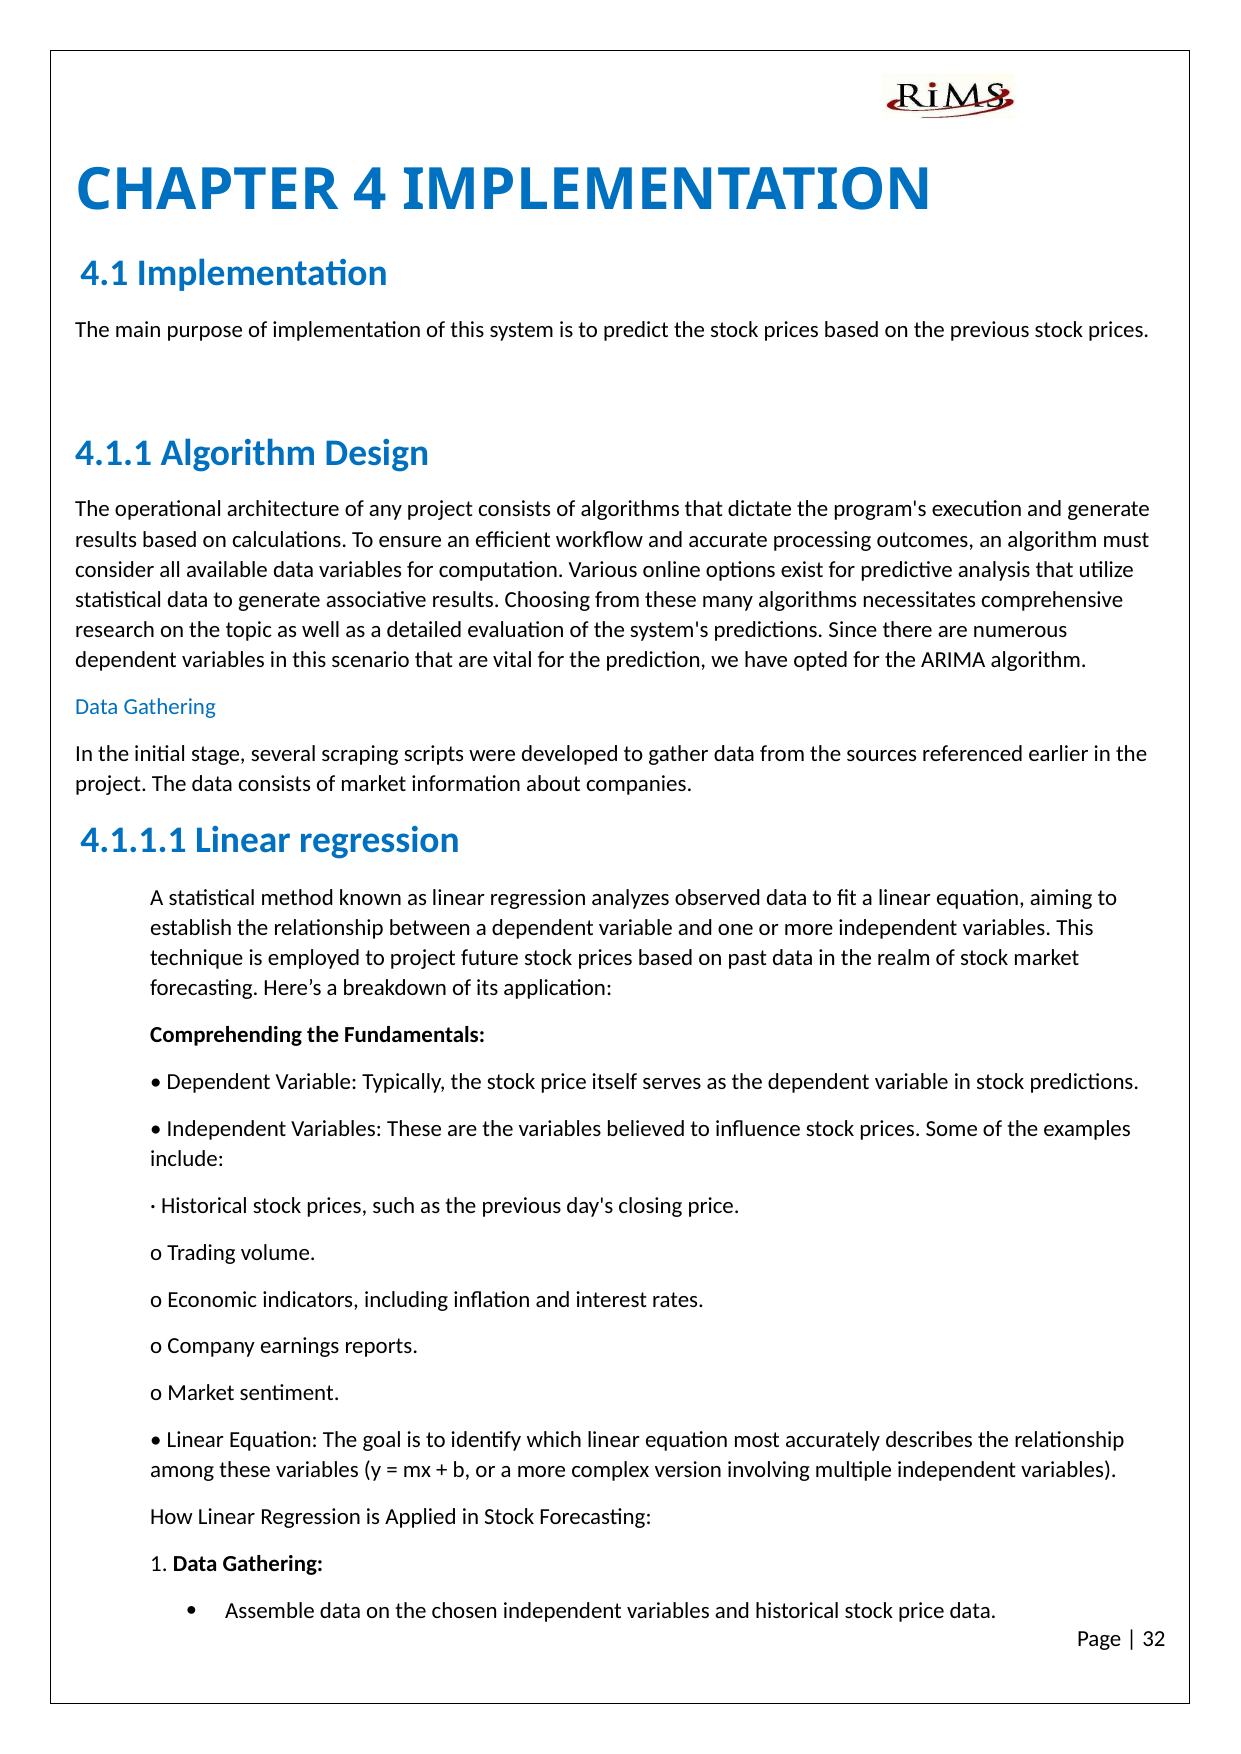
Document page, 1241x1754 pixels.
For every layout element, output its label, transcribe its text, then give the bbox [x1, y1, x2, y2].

text A statistical method known as linear regression analyzes observed data to fit a linear equation, aiming to establish the relationship between a dependent variable and one or more independent variables. This technique is employed to project future stock prices based on past data in the realm of stock market forecasting. Here’s a breakdown of its application: [150, 883, 1165, 1001]
text In the initial stage, several scraping scripts were developed to gather data from the sources referenced earlier in the project. The data consists of market information about companies. [75, 739, 1165, 798]
text o Economic indicators, including inflation and interest rates. [150, 1285, 1165, 1313]
text · Historical stock prices, such as the previous day's closing price. [150, 1191, 1165, 1219]
text o Market sentiment. [150, 1378, 1165, 1406]
text The operational architecture of any project consists of algorithms that dictate the program's execution and generate results based on calculations. To ensure an efficient workflow and accurate processing outcomes, an algorithm must consider all available data variables for computation. Various online options exist for predictive analysis that utilize statistical data to generate associative results. Choosing from these many algorithms necessitates comprehensive research on the topic as well as a detailed evaluation of the system's predictions. Since there are numerous dependent variables in this scenario that are vital for the prediction, we have opted for the ARIMA algorithm. [75, 494, 1165, 674]
text The main purpose of implementation of this system is to predict the stock prices based on the previous stock prices. [75, 315, 1165, 343]
picture [881, 73, 1016, 119]
text • Independent Variables: These are the variables believed to influence stock prices. Some of the examples include: [150, 1114, 1165, 1172]
text How Linear Regression is Applied in Stock Forecasting: [150, 1502, 1165, 1530]
text • Linear Equation: The goal is to identify which linear equation most accurately describes the relationship among these variables (y = mx + b, or a more complex version involving multiple independent variables). [150, 1425, 1165, 1483]
text 1. Data Gathering: [150, 1549, 1165, 1577]
text 4.1.1 Algorithm Design [75, 428, 1165, 474]
text o Company earnings reports. [150, 1332, 1165, 1359]
text 4.1 Implementation [75, 249, 1165, 295]
text o Trading volume. [150, 1238, 1165, 1266]
text Comprehending the Fundamentals: [150, 1020, 1165, 1048]
text • Dependent Variable: Typically, the stock price itself serves as the dependent variable in stock predictions. [150, 1067, 1165, 1095]
text 4.1.1.1 Linear regression [75, 816, 1165, 862]
list Assemble data on the chosen independent variables and historical stock price data. [187, 1596, 1165, 1624]
text CHAPTER 4 IMPLEMENTATION [75, 147, 1165, 226]
text Data Gathering [75, 692, 1165, 721]
